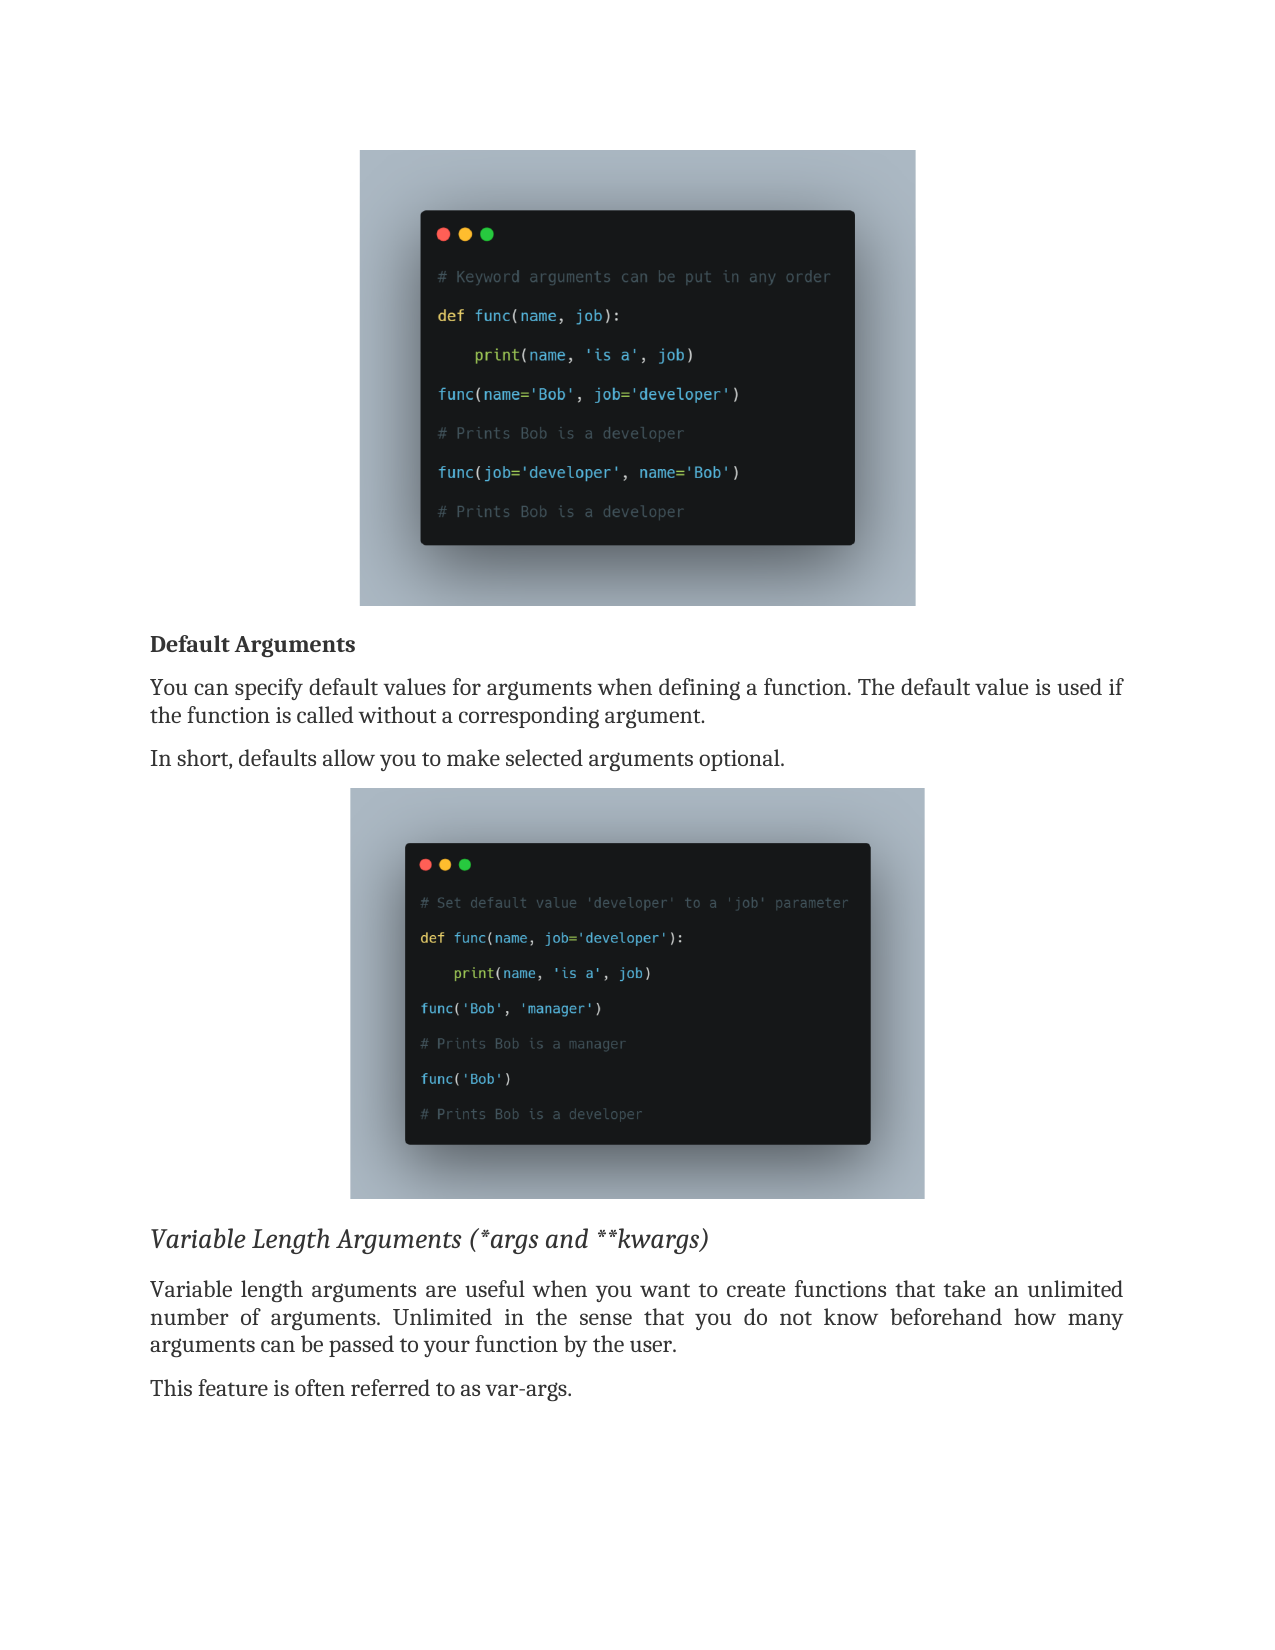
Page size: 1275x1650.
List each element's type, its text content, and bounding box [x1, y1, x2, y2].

subtitle Variable Length Arguments (*args and **kwargs) [150, 1223, 1125, 1256]
text You can specify default values for arguments when defining a function. The default value is used if the function is called without a corresponding argument. [150, 674, 1125, 729]
text Variable length arguments are useful when you want to create functions that take an unlimited number of arguments. Unlimited in the sense that you do not know beforehand how many arguments can be passed to your function by the user. [150, 1276, 1125, 1359]
picture [359, 150, 916, 606]
text Default Arguments [150, 631, 1125, 658]
picture [350, 788, 925, 1199]
text This feature is often referred to as var-args. [150, 1374, 1125, 1402]
text In short, defaults allow you to make selected arguments optional. [150, 745, 1125, 772]
